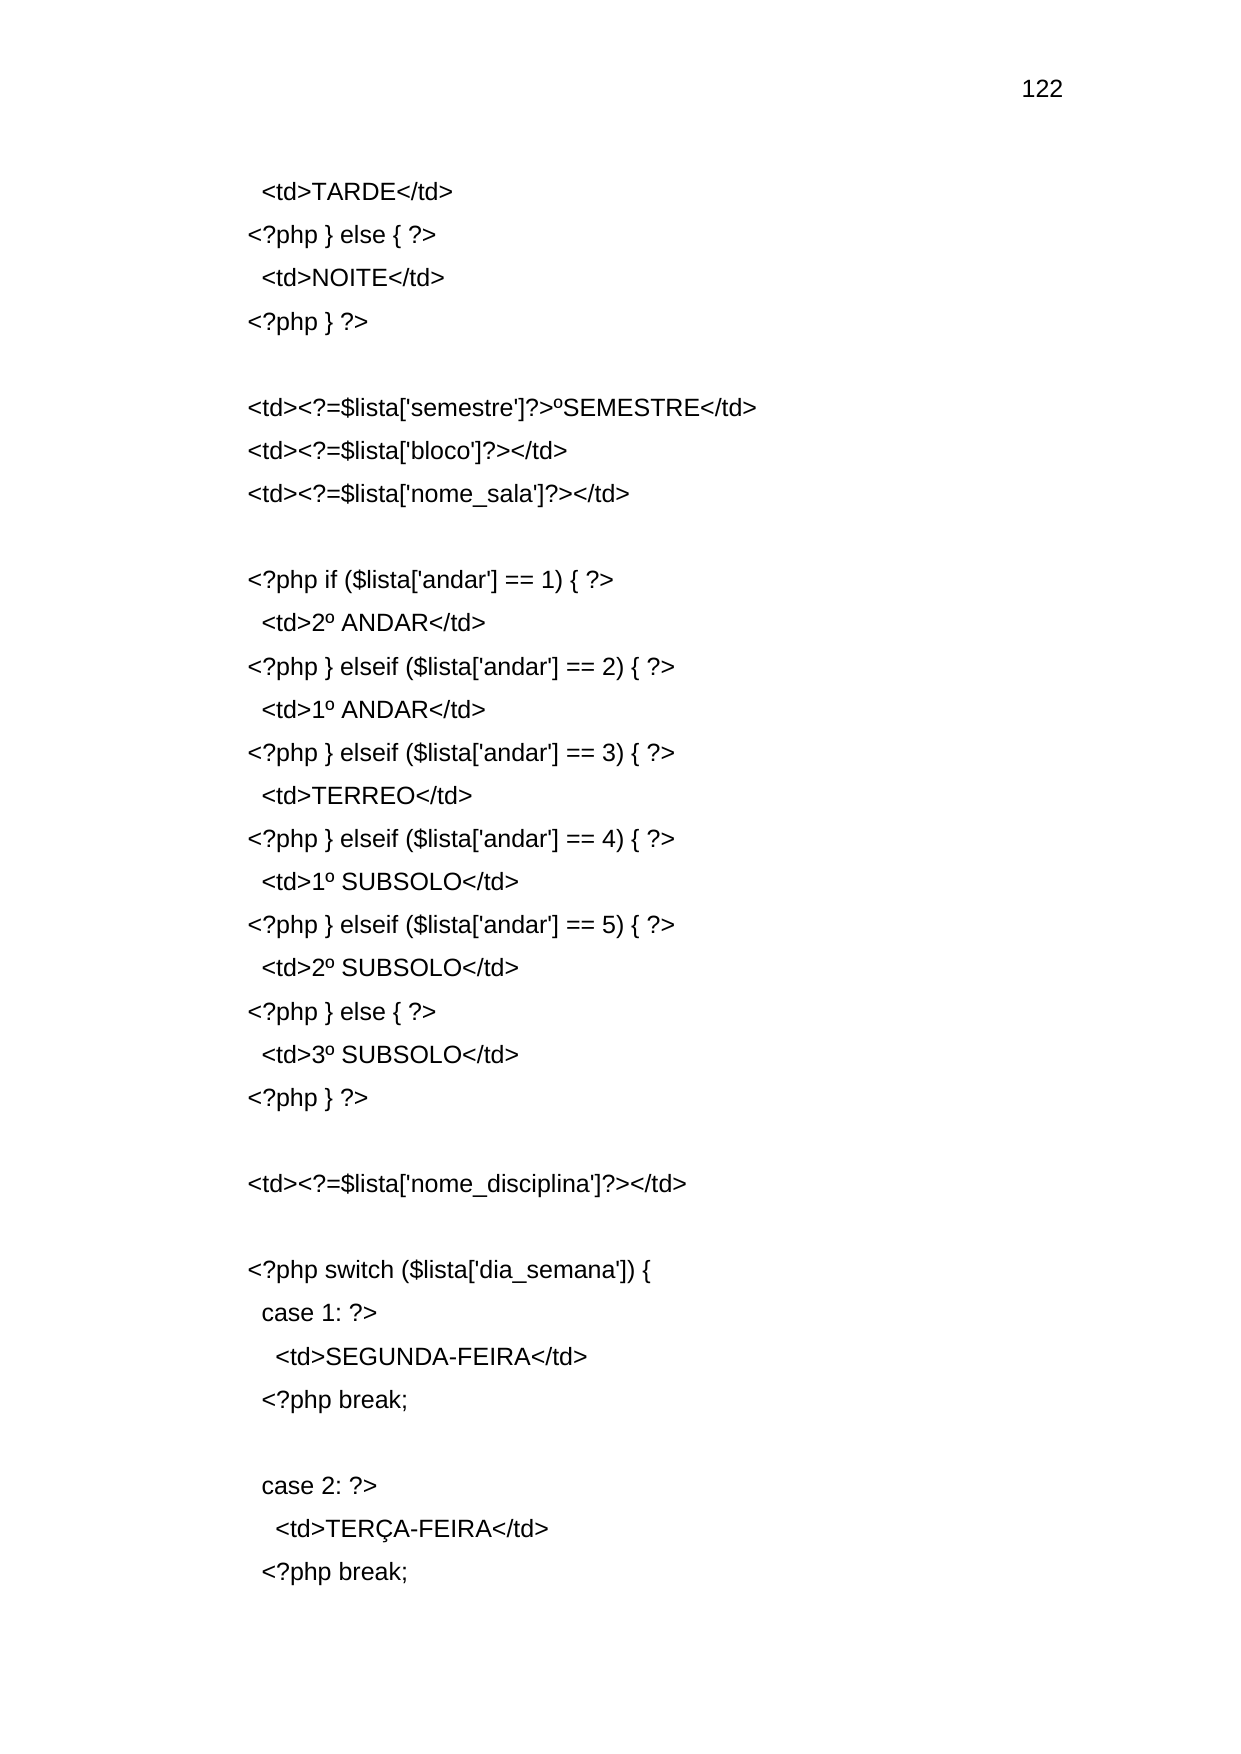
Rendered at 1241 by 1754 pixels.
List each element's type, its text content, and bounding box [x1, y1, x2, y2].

text <td>2º ANDAR</td> [118, 608, 1063, 637]
text <td>SEGUNDA-FEIRA</td> [118, 1342, 1063, 1370]
text <td><?=$lista['nome_sala']?></td> [118, 479, 1063, 508]
text <td>TERREO</td> [118, 781, 1063, 810]
text <?php } ?> [118, 307, 1063, 335]
text <td>1º ANDAR</td> [118, 695, 1063, 723]
text <td>2º SUBSOLO</td> [118, 953, 1063, 982]
text <td><?=$lista['bloco']?></td> [118, 436, 1063, 465]
text <?php } elseif ($lista['andar'] == 2) { ?> [118, 652, 1063, 680]
text <?php } elseif ($lista['andar'] == 5) { ?> [118, 910, 1063, 939]
text <td>1º SUBSOLO</td> [118, 867, 1063, 896]
text <td>TERÇA-FEIRA</td> [118, 1514, 1063, 1543]
text <?php if ($lista['andar'] == 1) { ?> [118, 565, 1063, 594]
text <?php } ?> [118, 1083, 1063, 1112]
text <?php } elseif ($lista['andar'] == 3) { ?> [118, 738, 1063, 767]
text <?php } else { ?> [118, 997, 1063, 1025]
text <?php break; [118, 1557, 1063, 1586]
text <td>TARDE</td> [118, 177, 1063, 206]
text <td>NOITE</td> [118, 263, 1063, 292]
text <td>3º SUBSOLO</td> [118, 1040, 1063, 1068]
text <td><?=$lista['nome_disciplina']?></td> [118, 1169, 1063, 1198]
text <?php } else { ?> [118, 220, 1063, 249]
text case 2: ?> [118, 1471, 1063, 1500]
text <td><?=$lista['semestre']?>ºSEMESTRE</td> [118, 393, 1063, 422]
text <?php switch ($lista['dia_semana']) { [118, 1255, 1063, 1284]
text case 1: ?> [118, 1298, 1063, 1327]
text <?php break; [118, 1385, 1063, 1413]
text <?php } elseif ($lista['andar'] == 4) { ?> [118, 824, 1063, 853]
